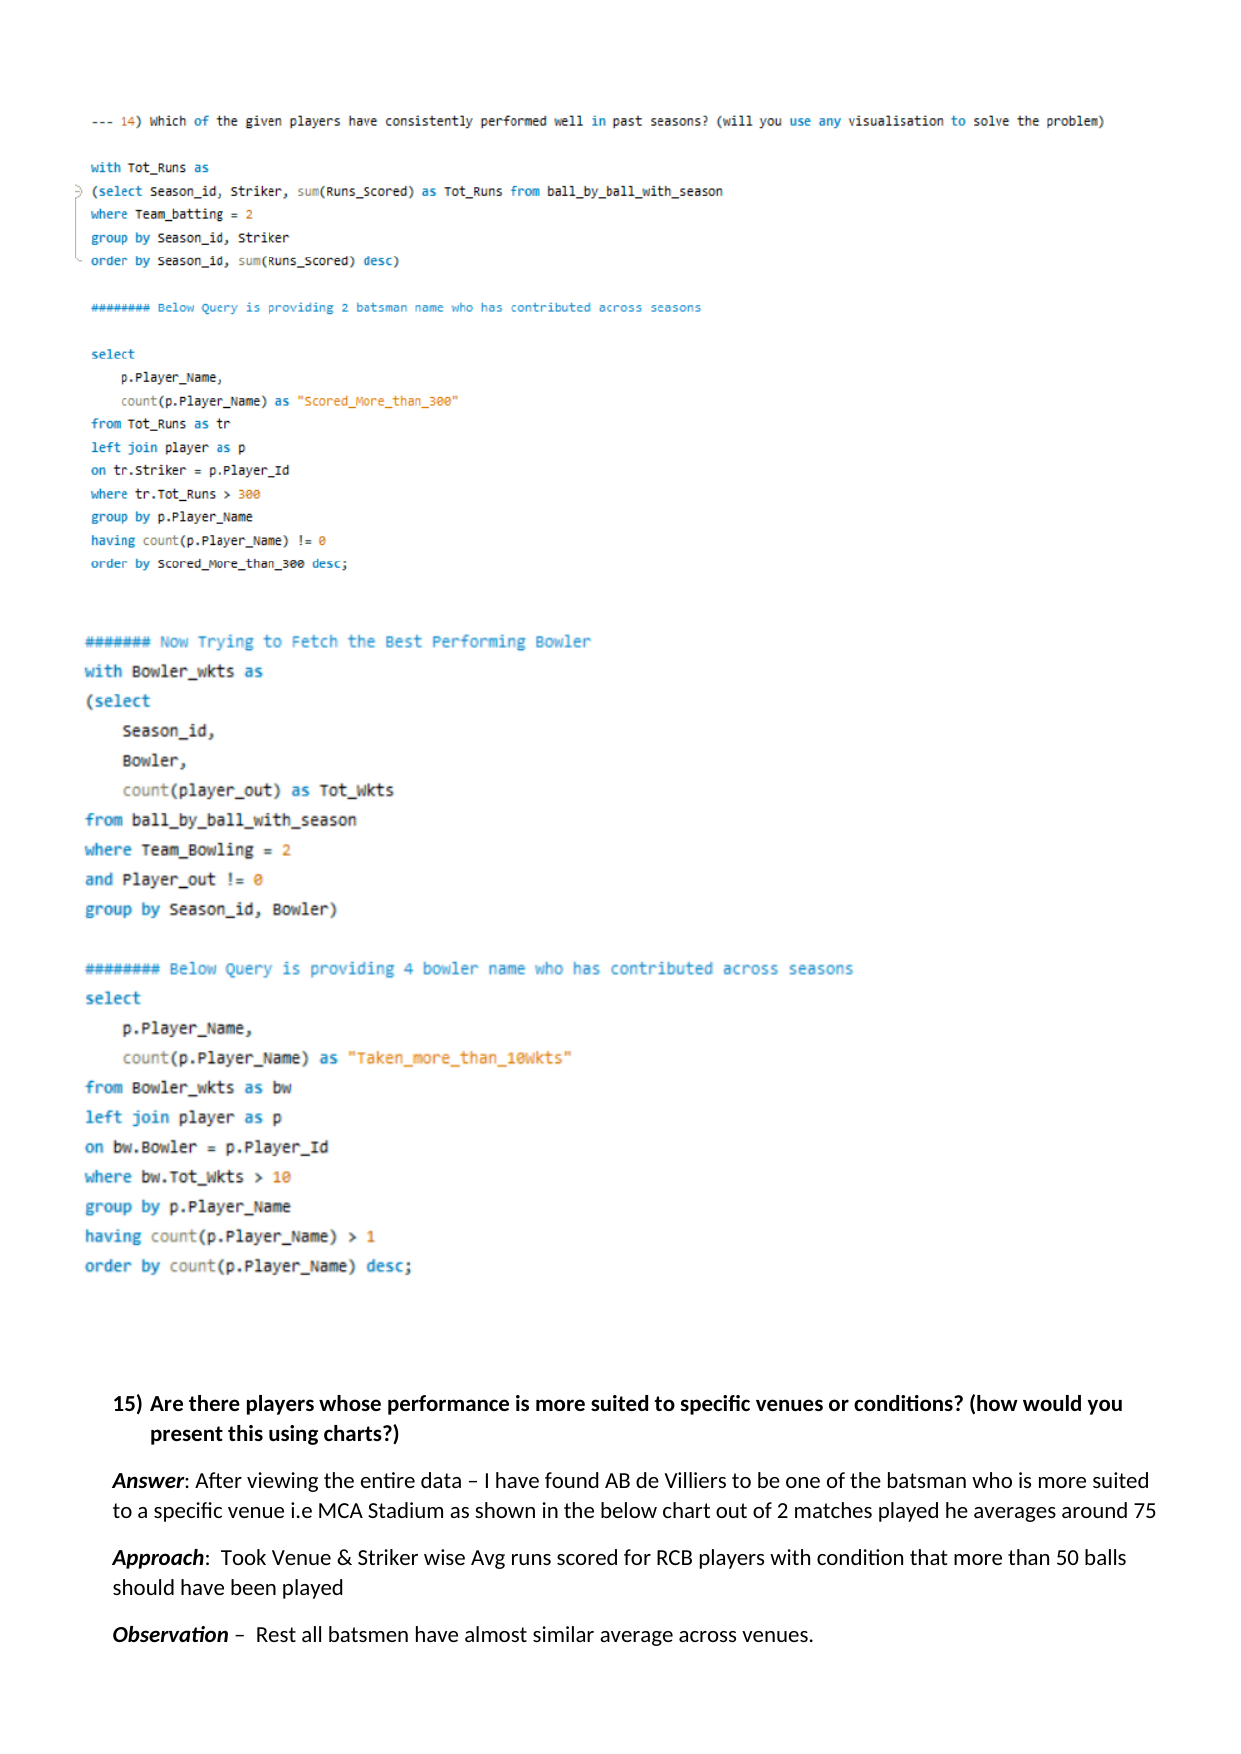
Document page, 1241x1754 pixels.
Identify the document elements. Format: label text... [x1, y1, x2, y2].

text Observation – Rest all batsmen have almost similar average across venues. [112, 1620, 1165, 1648]
list Are there players whose performance is more suited to specific venues or conditions? (how would you present this using charts?) [112, 1389, 1165, 1447]
text Approach: Took Venue & Striker wise Avg runs scored for RCB players with condition that more than 50 balls should have been played [112, 1543, 1165, 1601]
picture [75, 105, 1145, 612]
text Answer: After viewing the entire data – I have found AB de Villiers to be one of the batsman who is more suited to a specific venue i.e MCA Stadium as shown in the below chart out of 2 matches played he averages around 75 [112, 1466, 1165, 1524]
picture [75, 619, 1129, 1324]
